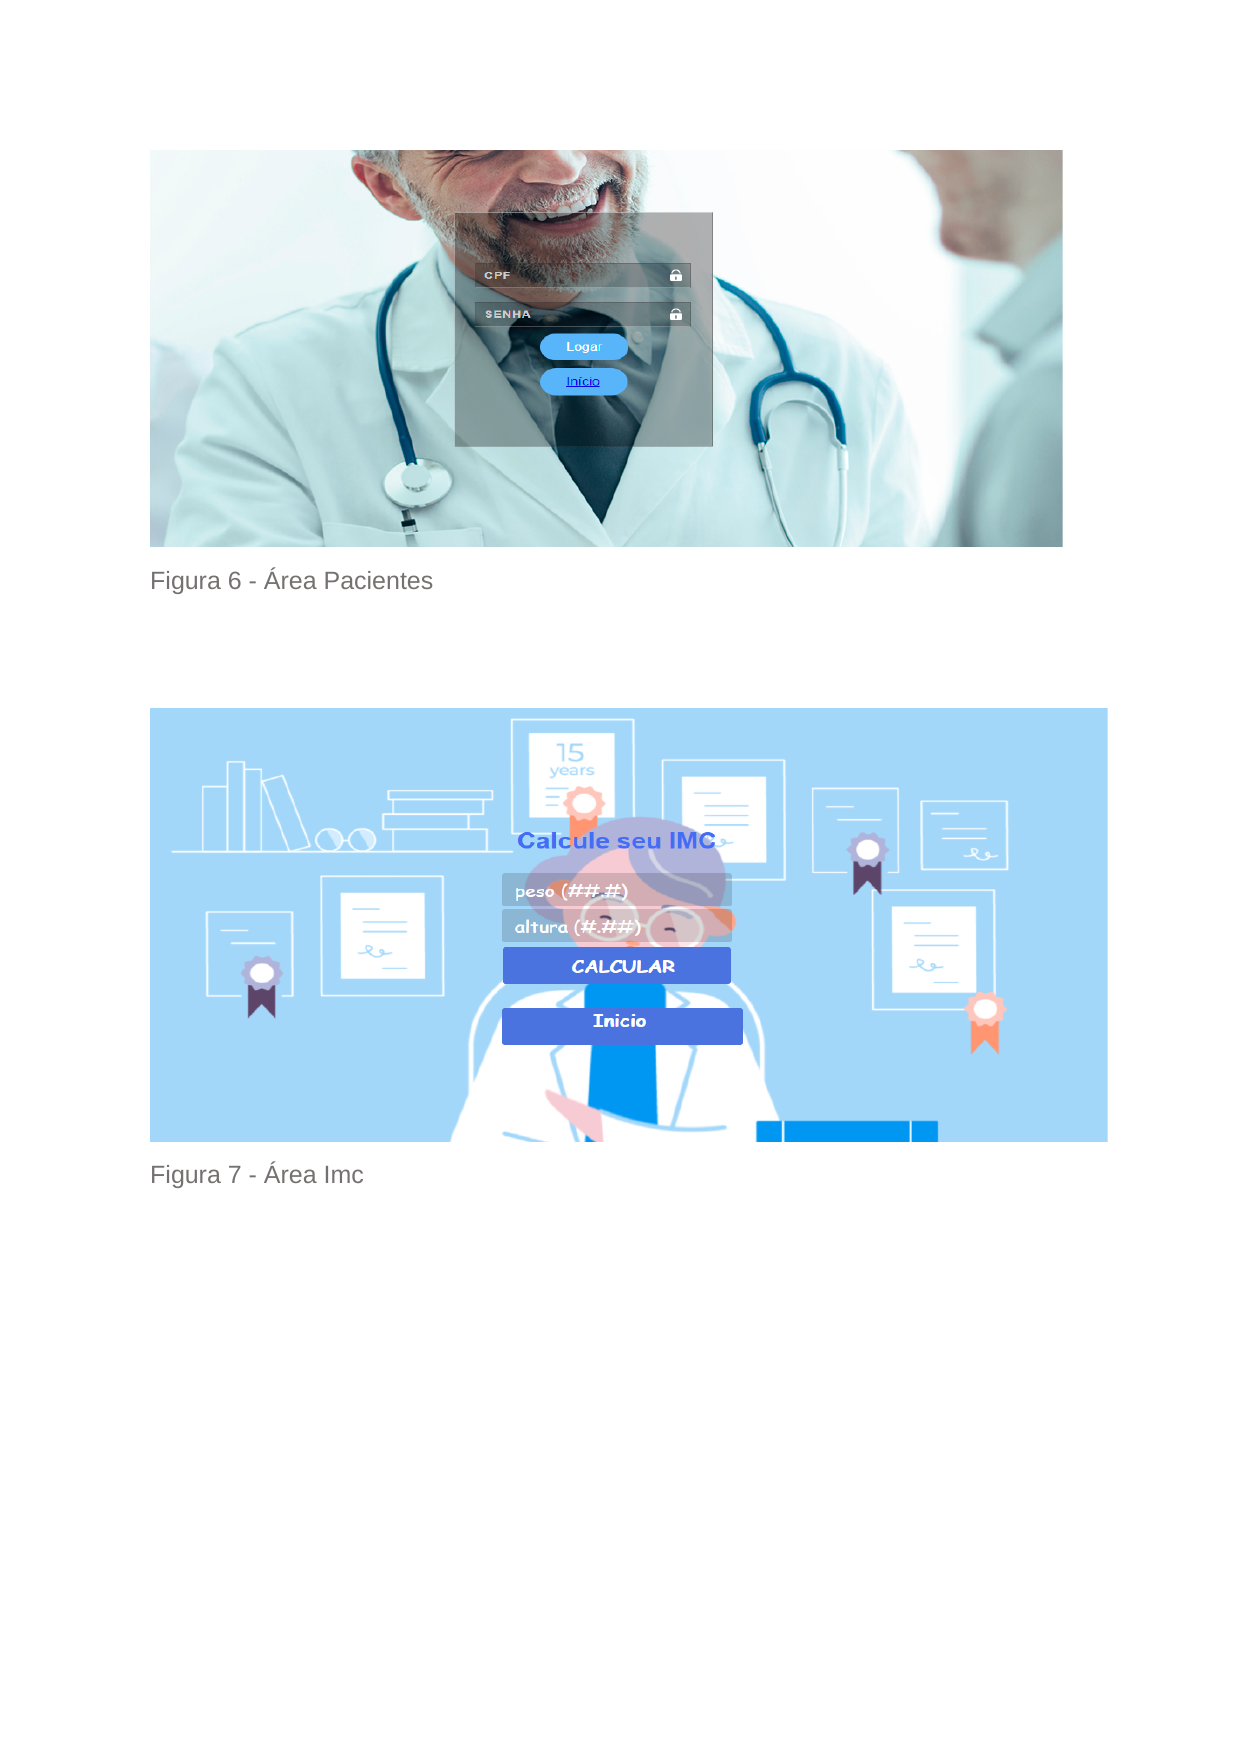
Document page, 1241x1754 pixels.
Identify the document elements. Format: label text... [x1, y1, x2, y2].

text Figura 7 - Área Imc [150, 1161, 1090, 1189]
picture [150, 150, 1063, 547]
text Figura 6 - Área Pacientes [150, 566, 1090, 594]
picture [150, 708, 1108, 1142]
